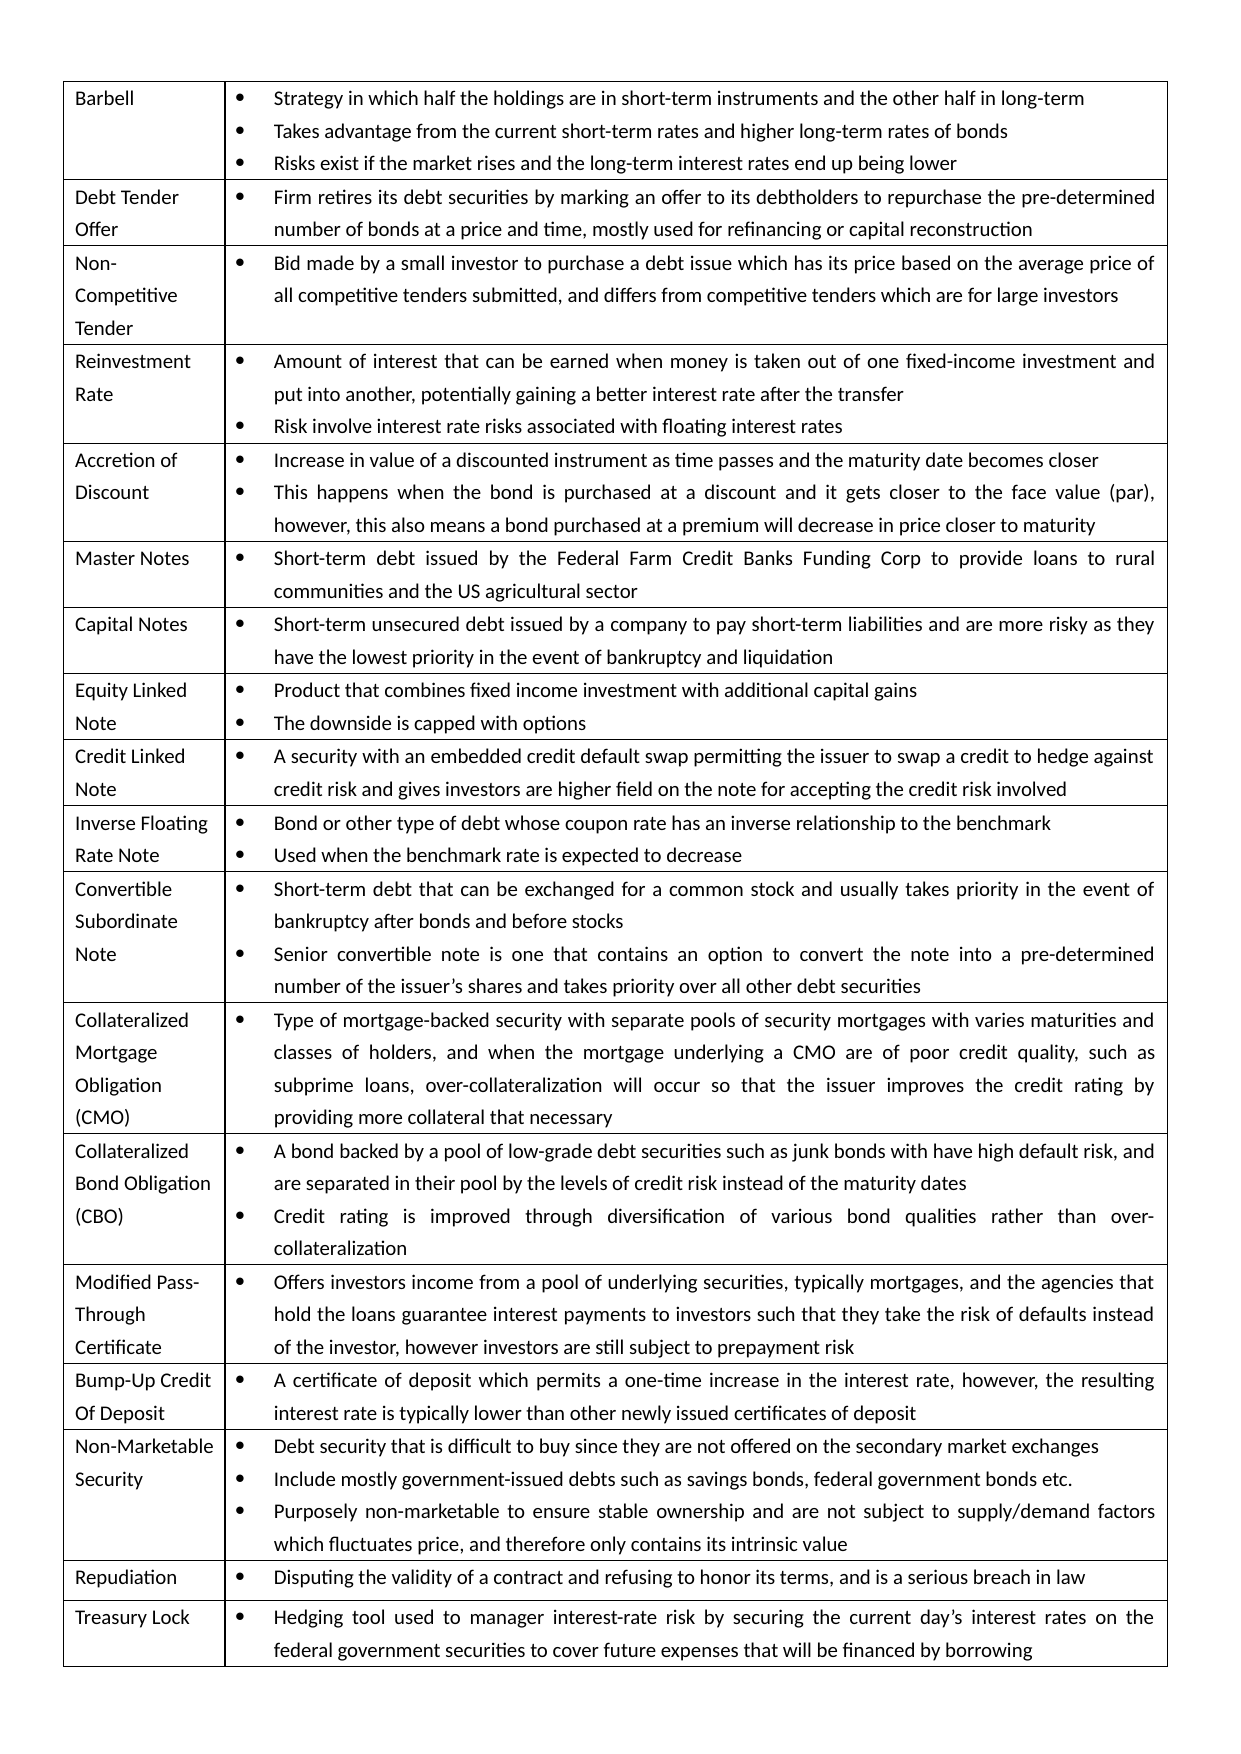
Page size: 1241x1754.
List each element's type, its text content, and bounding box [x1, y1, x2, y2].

table_cell Bump-Up Credit Of Deposit [64, 1364, 224, 1429]
table_cell Non-Marketable Security [64, 1430, 224, 1560]
table_cell Firm retires its debt securities by marking an offer to its debtholders to repurchase the pre-determined number of bonds at a price and time, mostly used for refinancing or capital reconstruction [226, 180, 1167, 245]
table_cell Strategy in which half the holdings are in short-term instruments and the other half in long-term Takes advantage from the current short-term rates and higher long-term rates of bonds Risks exist if the market rises and the long-term interest rates end up being lower [226, 82, 1167, 179]
table_cell Short-term unsecured debt issued by a company to pay short-term liabilities and are more risky as they have the lowest priority in the event of bankruptcy and liquidation [226, 608, 1167, 673]
table_cell A bond backed by a pool of low-grade debt securities such as junk bonds with have high default risk, and are separated in their pool by the levels of credit risk instead of the maturity dates Credit rating is improved through diversification of various bond qualities rather than over-collateralization [226, 1134, 1167, 1264]
table_cell Accretion of Discount [64, 444, 224, 541]
table_cell Convertible Subordinate Note [64, 872, 224, 1002]
table_cell Increase in value of a discounted instrument as time passes and the maturity date becomes closer This happens when the bond is purchased at a discount and it gets closer to the face value (par), however, this also means a bond purchased at a premium will decrease in price closer to maturity [226, 444, 1167, 541]
table_cell Modified Pass-Through Certificate [64, 1265, 224, 1363]
table_cell Short-term debt issued by the Federal Farm Credit Banks Funding Corp to provide loans to rural communities and the US agricultural sector [226, 542, 1167, 607]
table_cell Equity Linked Note [64, 674, 224, 739]
table_cell Repudiation [64, 1561, 224, 1600]
table_cell Credit Linked Note [64, 740, 224, 805]
table_cell Type of mortgage-backed security with separate pools of security mortgages with varies maturities and classes of holders, and when the mortgage underlying a CMO are of poor credit quality, such as subprime loans, over-collateralization will occur so that the issuer improves the credit rating by providing more collateral that necessary [226, 1003, 1167, 1133]
table_cell Offers investors income from a pool of underlying securities, typically mortgages, and the agencies that hold the loans guarantee interest payments to investors such that they take the risk of defaults instead of the investor, however investors are still subject to prepayment risk [226, 1265, 1167, 1363]
table_cell A security with an embedded credit default swap permitting the issuer to swap a credit to hedge against credit risk and gives investors are higher field on the note for accepting the credit risk involved [226, 740, 1167, 805]
table_cell Amount of interest that can be earned when money is taken out of one fixed-income investment and put into another, potentially gaining a better interest rate after the transfer Risk involve interest rate risks associated with floating interest rates [226, 345, 1167, 442]
table_cell Capital Notes [64, 608, 224, 673]
table_cell Reinvestment Rate [64, 345, 224, 442]
table_cell Bid made by a small investor to purchase a debt issue which has its price based on the average price of all competitive tenders submitted, and differs from competitive tenders which are for large investors [226, 246, 1167, 344]
table_cell Product that combines fixed income investment with additional capital gains The downside is capped with options [226, 674, 1167, 739]
table_cell Master Notes [64, 542, 224, 607]
table_cell Debt security that is difficult to buy since they are not offered on the secondary market exchanges Include mostly government-issued debts such as savings bonds, federal government bonds etc. Purposely non-marketable to ensure stable ownership and are not subject to supply/demand factors which fluctuates price, and therefore only contains its intrinsic value [226, 1430, 1167, 1560]
table_cell Barbell [64, 82, 224, 179]
table_cell Inverse Floating Rate Note [64, 806, 224, 871]
table_cell Collateralized Bond Obligation (CBO) [64, 1134, 224, 1264]
table_cell Disputing the validity of a contract and refusing to honor its terms, and is a serious breach in law [226, 1561, 1167, 1600]
table_cell Short-term debt that can be exchanged for a common stock and usually takes priority in the event of bankruptcy after bonds and before stocks Senior convertible note is one that contains an option to convert the note into a pre-determined number of the issuer’s shares and takes priority over all other debt securities [226, 872, 1167, 1002]
table_cell Bond or other type of debt whose coupon rate has an inverse relationship to the benchmark Used when the benchmark rate is expected to decrease [226, 806, 1167, 871]
table_cell Collateralized Mortgage Obligation (CMO) [64, 1003, 224, 1133]
table_cell A certificate of deposit which permits a one-time increase in the interest rate, however, the resulting interest rate is typically lower than other newly issued certificates of deposit [226, 1364, 1167, 1429]
table_cell Non-Competitive Tender [64, 246, 224, 344]
table_cell Hedging tool used to manager interest-rate risk by securing the current day’s interest rates on the federal government securities to cover future expenses that will be financed by borrowing [226, 1601, 1167, 1666]
table_cell Treasury Lock [64, 1601, 224, 1666]
table_cell Debt Tender Offer [64, 180, 224, 245]
